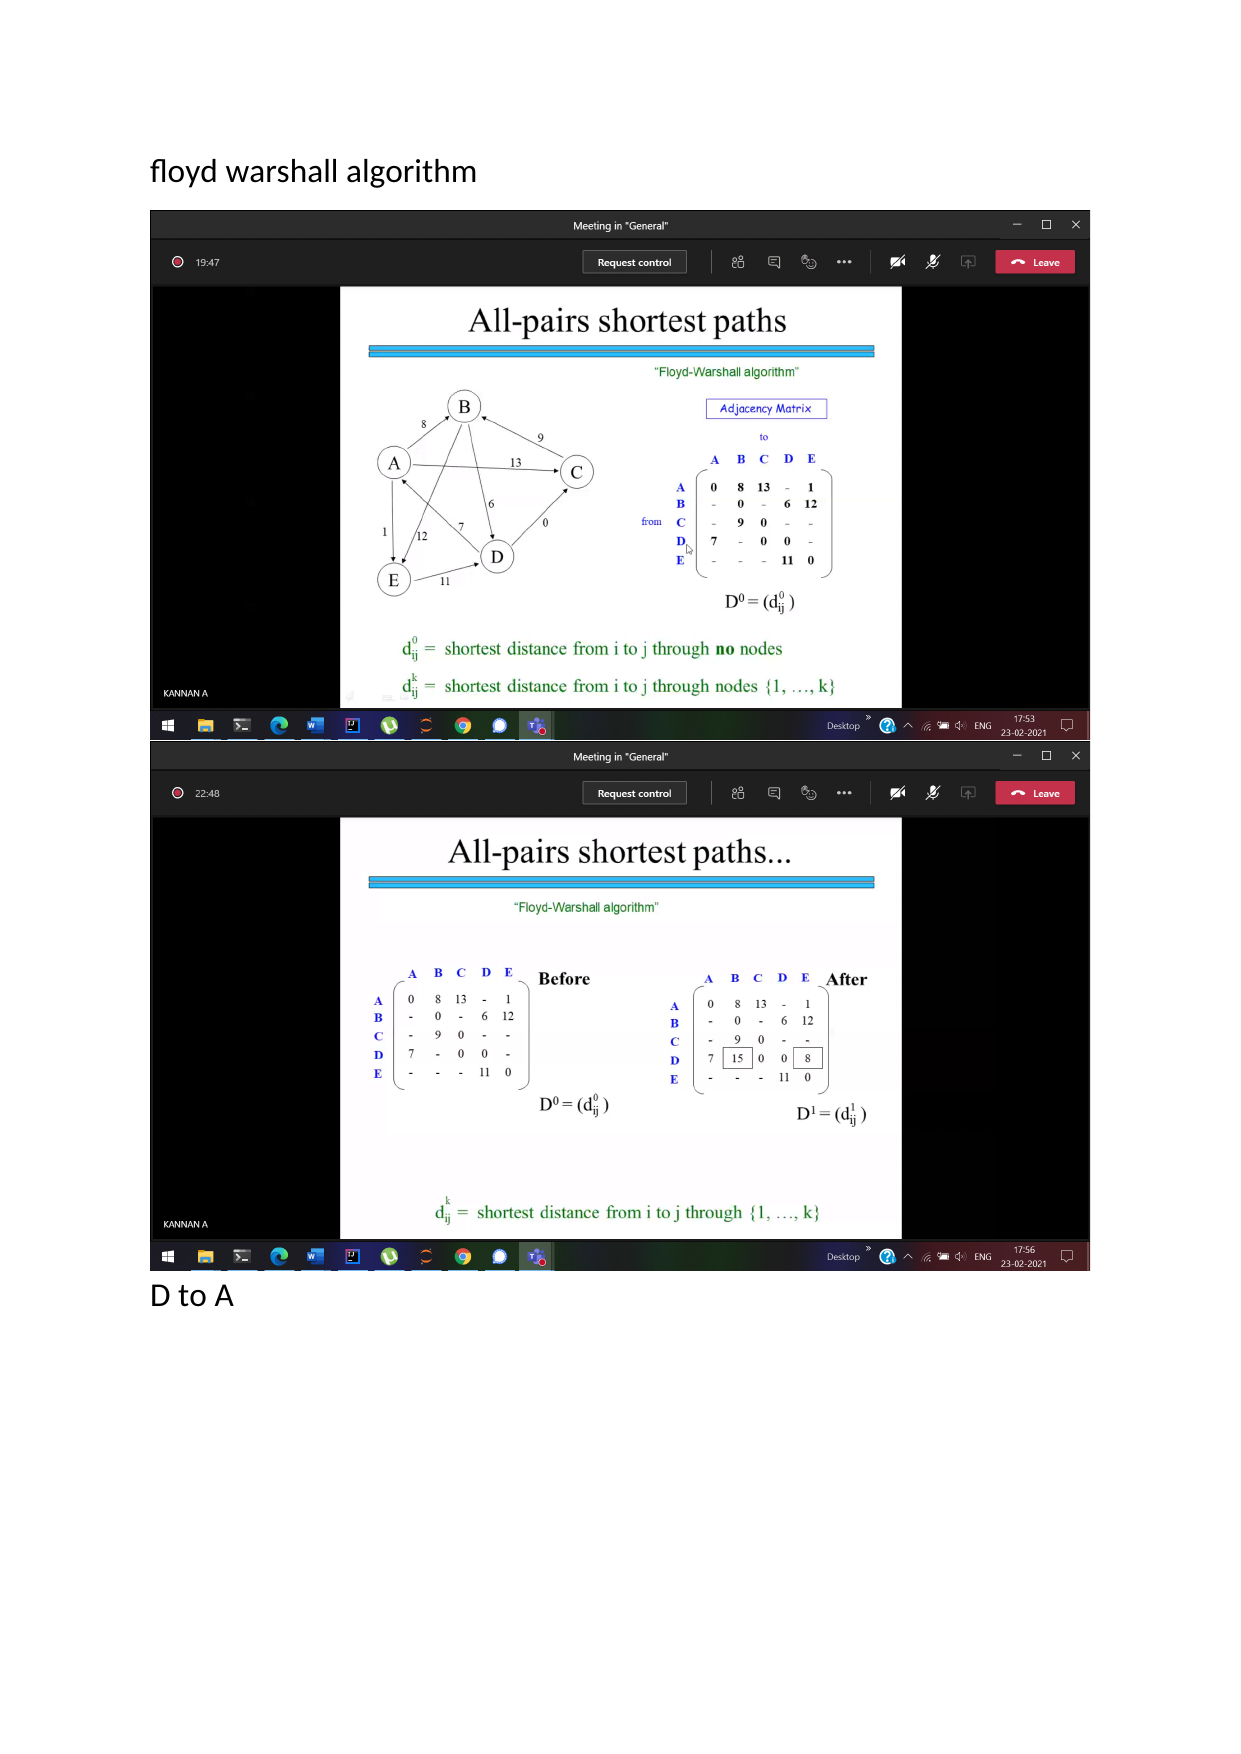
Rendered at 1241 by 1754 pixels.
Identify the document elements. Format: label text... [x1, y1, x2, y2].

text D to A [150, 1271, 1090, 1314]
picture [150, 741, 1091, 1271]
text floyd warshall algorithm [150, 150, 1090, 191]
picture [150, 210, 1091, 740]
